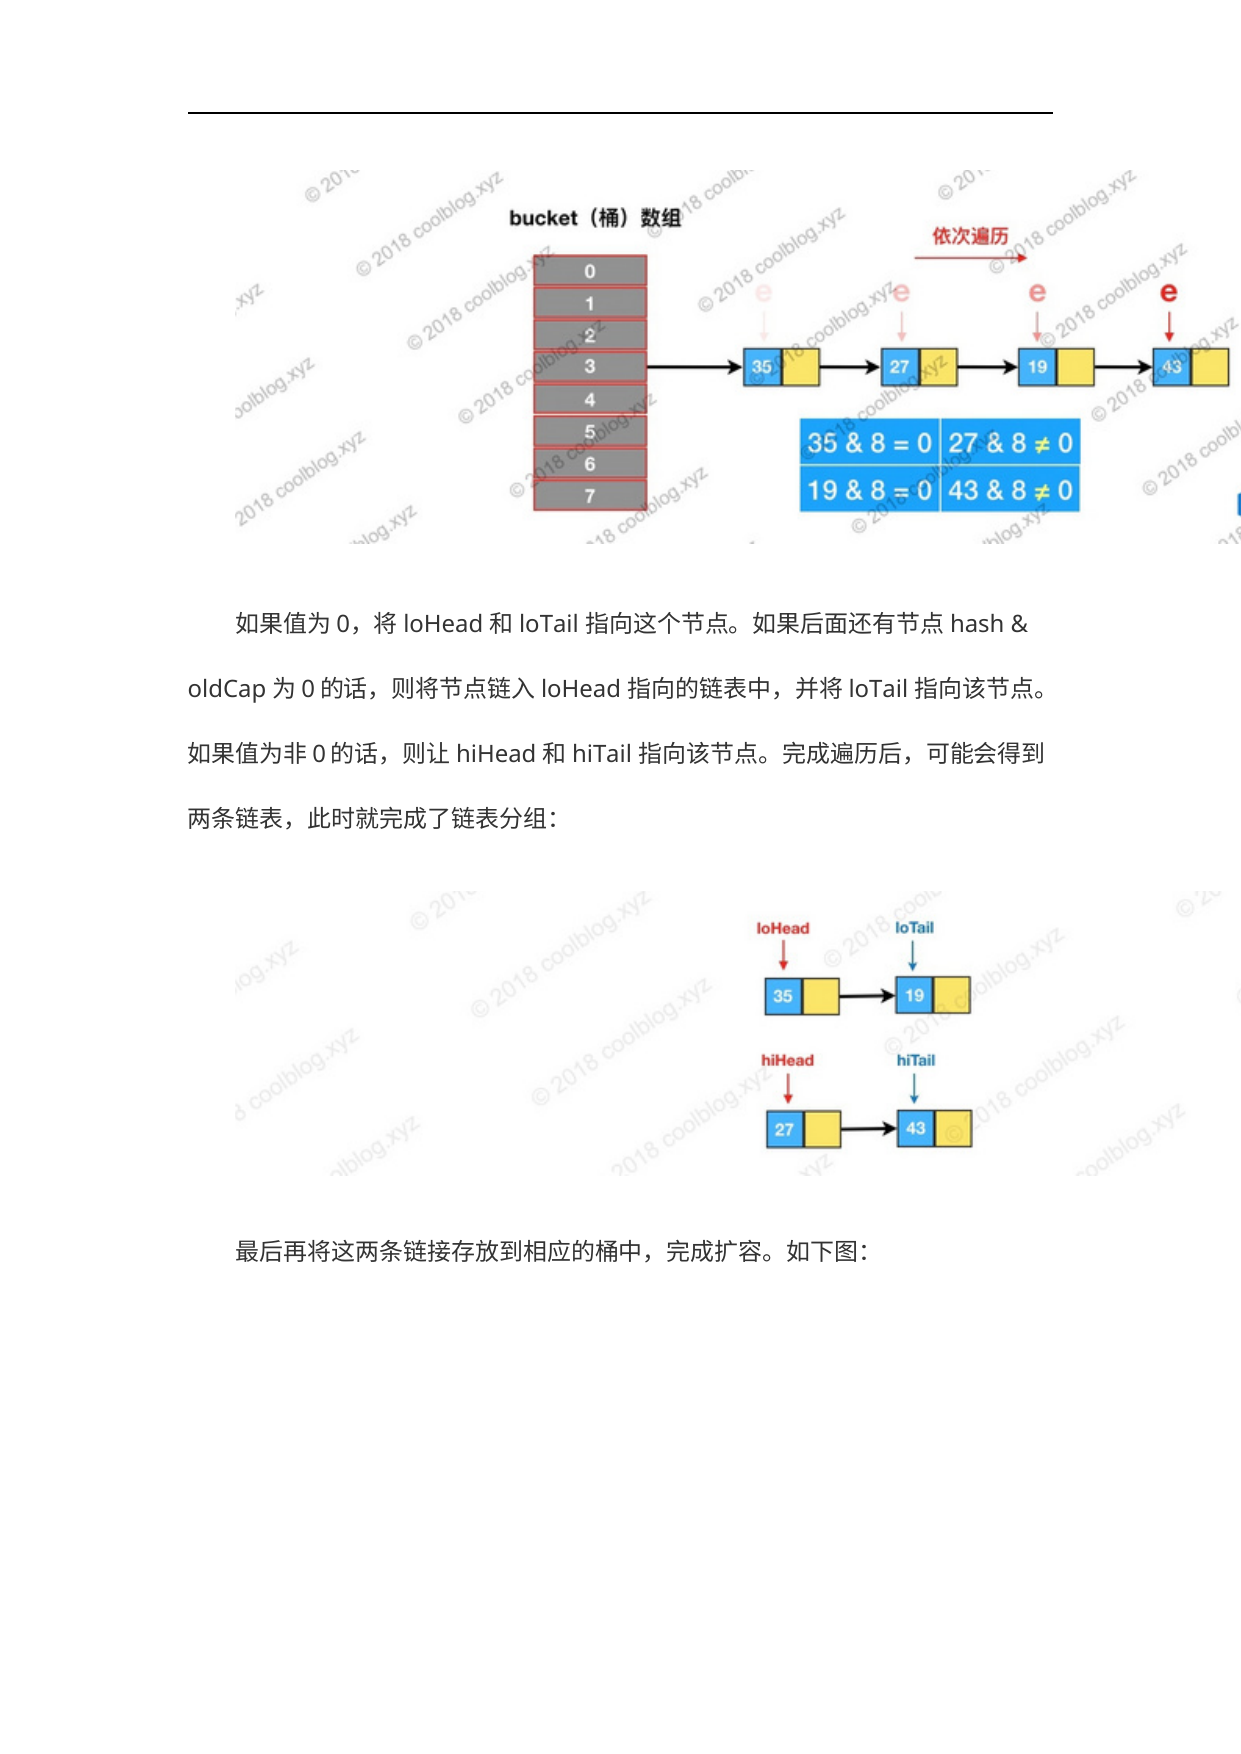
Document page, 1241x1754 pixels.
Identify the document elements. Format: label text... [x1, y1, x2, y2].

text 最后再将这两条链接存放到相应的桶中，完成扩容。如下图： [187, 1217, 1053, 1282]
picture [235, 891, 1241, 1176]
text 如果值为0，将 loHead 和 loTail 指向这个节点。如果后面还有节点 hash & oldCap 为0的话，则将节点链入 loHead 指向的链表中，并将 loTail 指向该节点。如果值为非0的话，则让 hiHead 和 hiTail 指向该节点。完成遍历后，可能会得到两条链表，此时就完成了链表分组： [187, 589, 1053, 849]
picture [235, 170, 1241, 544]
